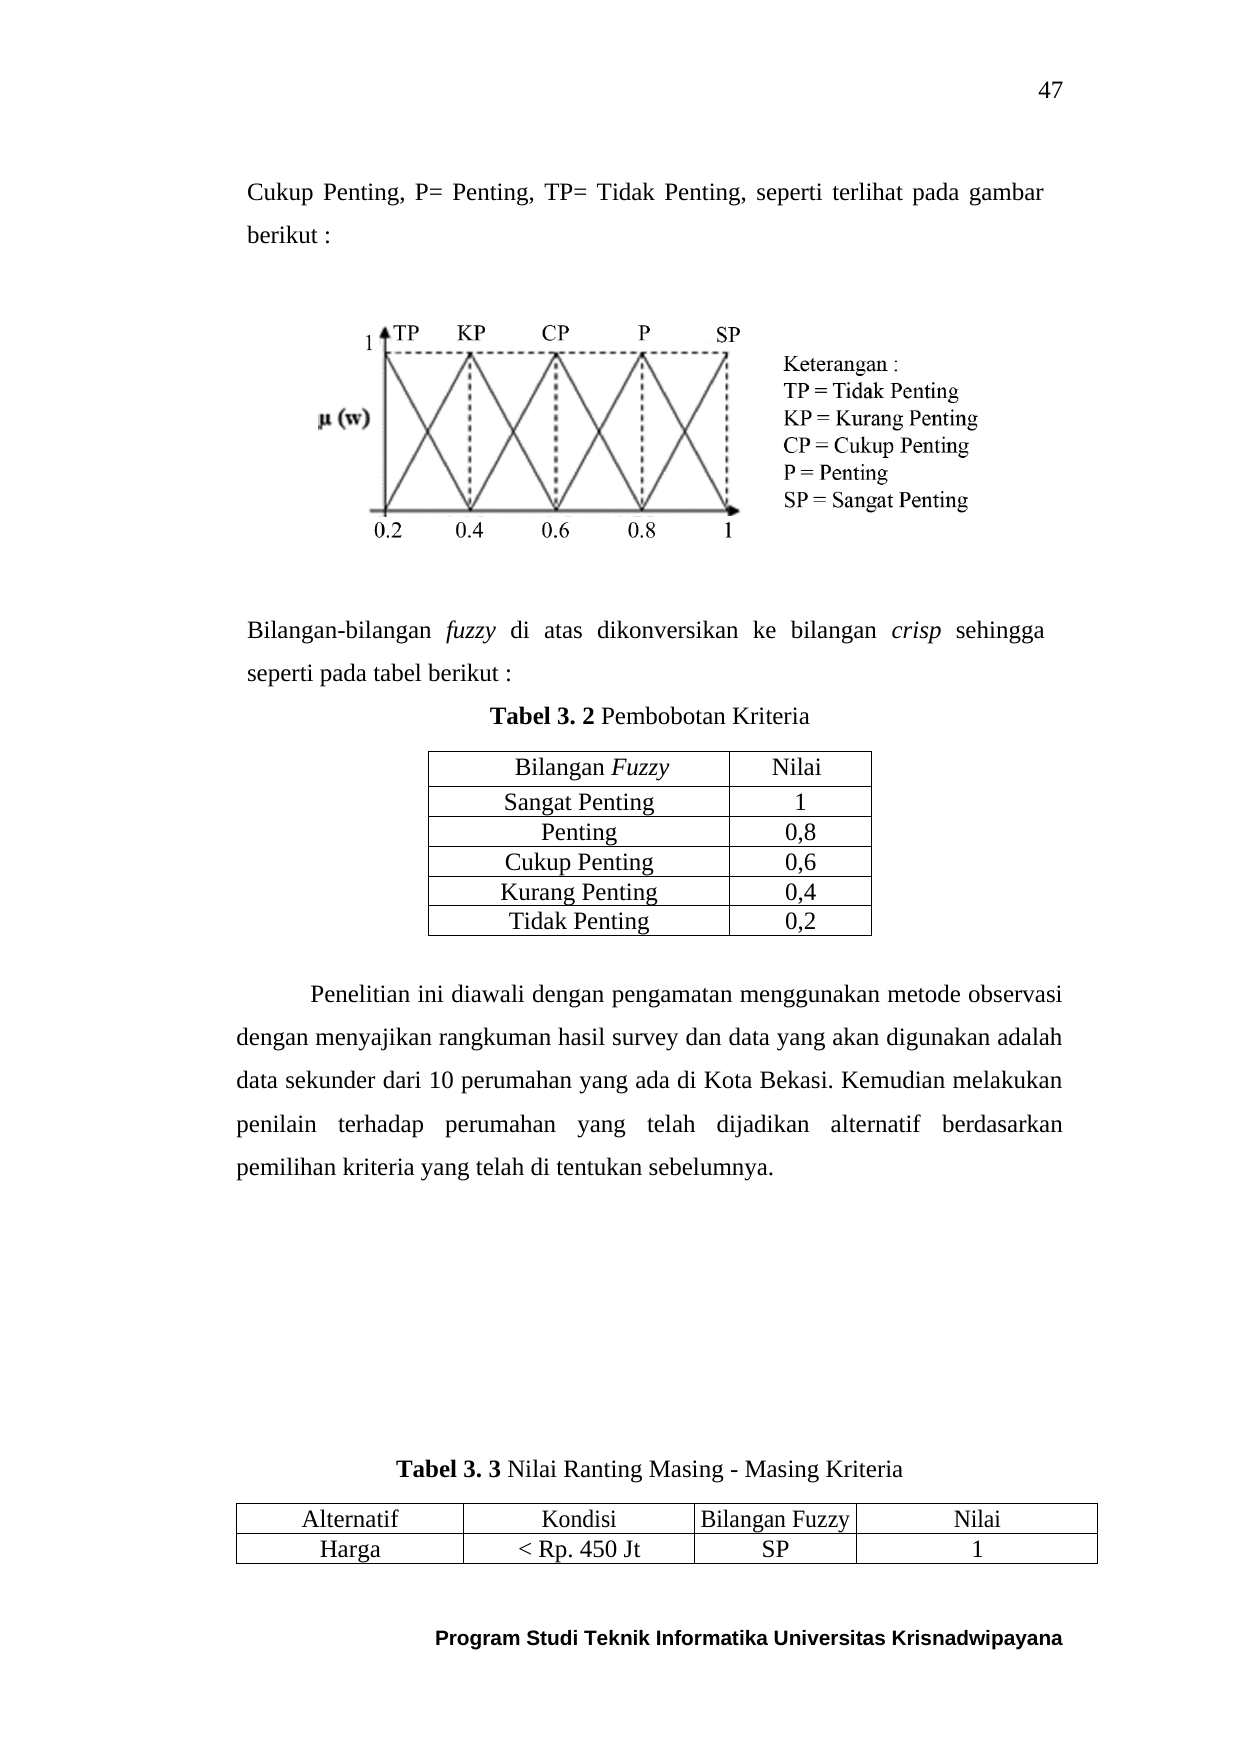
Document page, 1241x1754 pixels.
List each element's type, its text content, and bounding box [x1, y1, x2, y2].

table_header Nilai [857, 1504, 1097, 1533]
table_cell Tidak Penting [429, 906, 729, 935]
table_header Kondisi [464, 1504, 694, 1533]
text Tabel 3. 2 Pembobotan Kriteria [236, 701, 1063, 730]
table_cell 0,4 [730, 877, 871, 905]
table_cell Kurang Penting [429, 877, 729, 905]
picture [288, 301, 1012, 554]
table_header Bilangan Fuzzy [429, 752, 729, 786]
table_header Alternatif [237, 1504, 463, 1533]
table_header Bilangan Fuzzy [695, 1504, 856, 1533]
table_cell Cukup Penting [429, 847, 729, 876]
table_cell Sangat Penting [429, 787, 729, 816]
table_cell SP [695, 1534, 856, 1563]
table_header Nilai [730, 752, 871, 786]
table_cell 1 [730, 787, 871, 816]
table_cell 0,8 [730, 817, 871, 846]
table_cell Penting [429, 817, 729, 846]
table_cell Harga [237, 1534, 463, 1563]
text Tabel 3. 3 Nilai Ranting Masing - Masing Kriteria [236, 1454, 1063, 1482]
table_cell 0,2 [730, 906, 871, 935]
table_cell 1 [857, 1534, 1097, 1563]
text Penelitian ini diawali dengan pengamatan menggunakan metode observasi dengan menyajikan rangkuman hasil survey dan data yang akan digunakan adalah data sekunder dari 10 perumahan yang ada di Kota Bekasi. Kemudian melakukan penilain terhadap perumahan yang telah dijadikan alternatif berdasarkan pemilihan kriteria yang telah di tentukan sebelumnya. [236, 979, 1063, 1181]
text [247, 177, 1045, 249]
table_cell < Rp. 450 Jt [464, 1534, 694, 1563]
text Bilangan-bilangan fuzzy di atas dikonversikan ke bilangan crisp sehingga seperti pada tabel berikut : [247, 615, 1045, 687]
table_cell 0,6 [730, 847, 871, 876]
